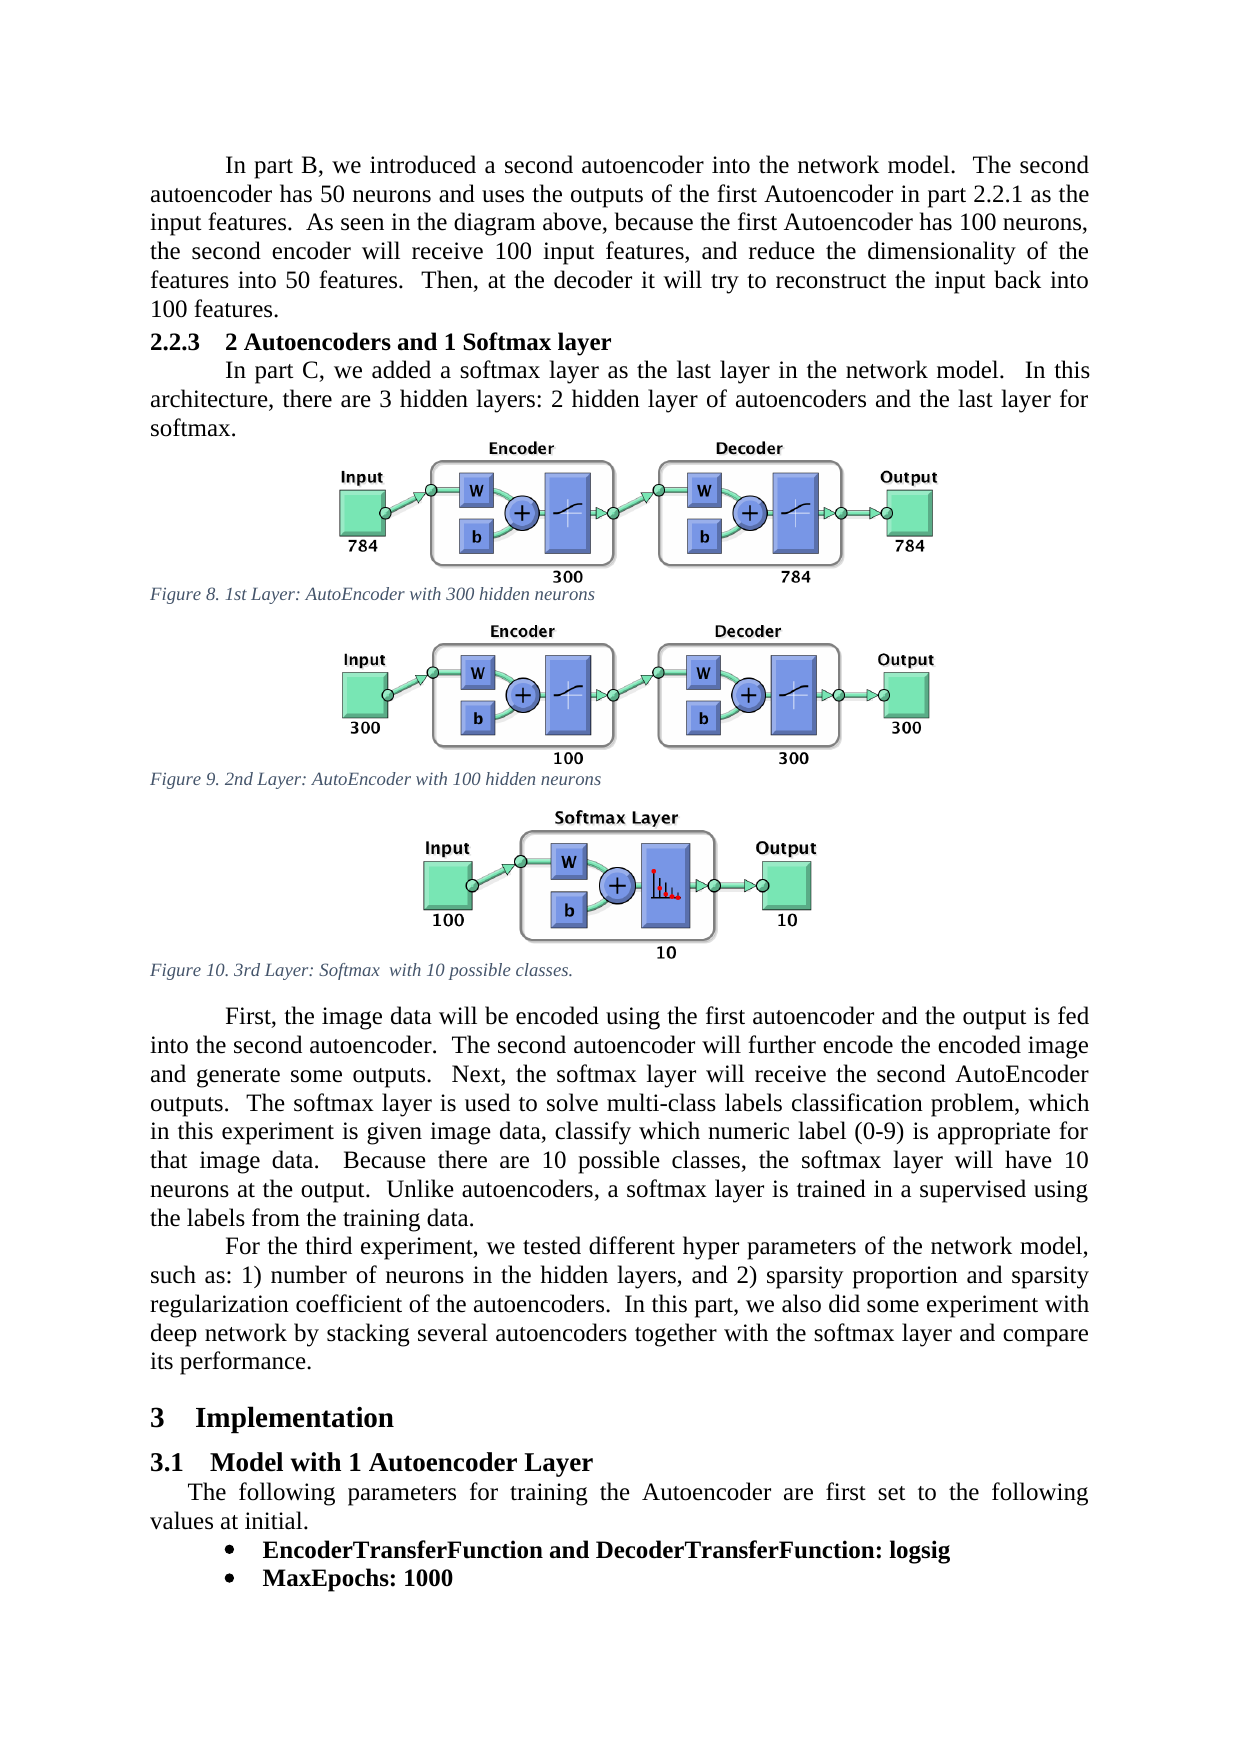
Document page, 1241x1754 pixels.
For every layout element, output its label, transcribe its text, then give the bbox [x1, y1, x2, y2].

subtitle Model with 1 Autoencoder Layer [150, 1446, 1090, 1477]
text In part C, we added a softmax layer as the last layer in the network model. In this architecture, there are 3 hidden layers: 2 hidden layer of autoencoders and the last layer for softmax. [150, 355, 1090, 442]
subtitle Implementation [150, 1400, 1090, 1434]
list EncoderTransferFunction and DecoderTransferFunction: logsig [225, 1535, 1090, 1563]
picture [339, 441, 939, 583]
text In part B, we introduced a second autoencoder into the network model. The second autoencoder has 50 neurons and uses the outputs of the first Autoencoder in part 2.2.1 as the input features. As seen in the diagram above, because the first Autoencoder has 100 neurons, the second encoder will receive 100 input features, and reduce the dimensionality of the features into 50 features. Then, at the decoder it will try to reconstruct the input back into 100 features. [150, 150, 1090, 322]
picture [423, 810, 818, 959]
text First, the image data will be encoded using the first autoencoder and the output is fed into the second autoencoder. The second autoencoder will further encode the encoded image and generate some outputs. Next, the softmax layer will receive the second AutoEncoder outputs. The softmax layer is used to solve multi-class labels classification problem, which in this experiment is given image data, classify which numeric label (0-9) is appropriate for that image data. Because there are 10 possible classes, the softmax layer will have 10 neurons at the output. Unlike autoencoders, a softmax layer is trained in a supervised using the labels from the training data. [150, 1001, 1090, 1231]
list MaxEpochs: 1000 [225, 1563, 1090, 1592]
subtitle 2 Autoencoders and 1 Softmax layer [150, 327, 1090, 355]
text The following parameters for training the Autoencoder are first set to the following values at initial. [150, 1477, 1090, 1535]
picture [330, 625, 948, 768]
text For the third experiment, we tested different hyper parameters of the network model, such as: 1) number of neurons in the hidden layers, and 2) sparsity proportion and sparsity regularization coefficient of the autoencoders. In this part, we also did some experiment with deep network by stacking several autoencoders together with the softmax layer and compare its performance. [150, 1231, 1090, 1375]
